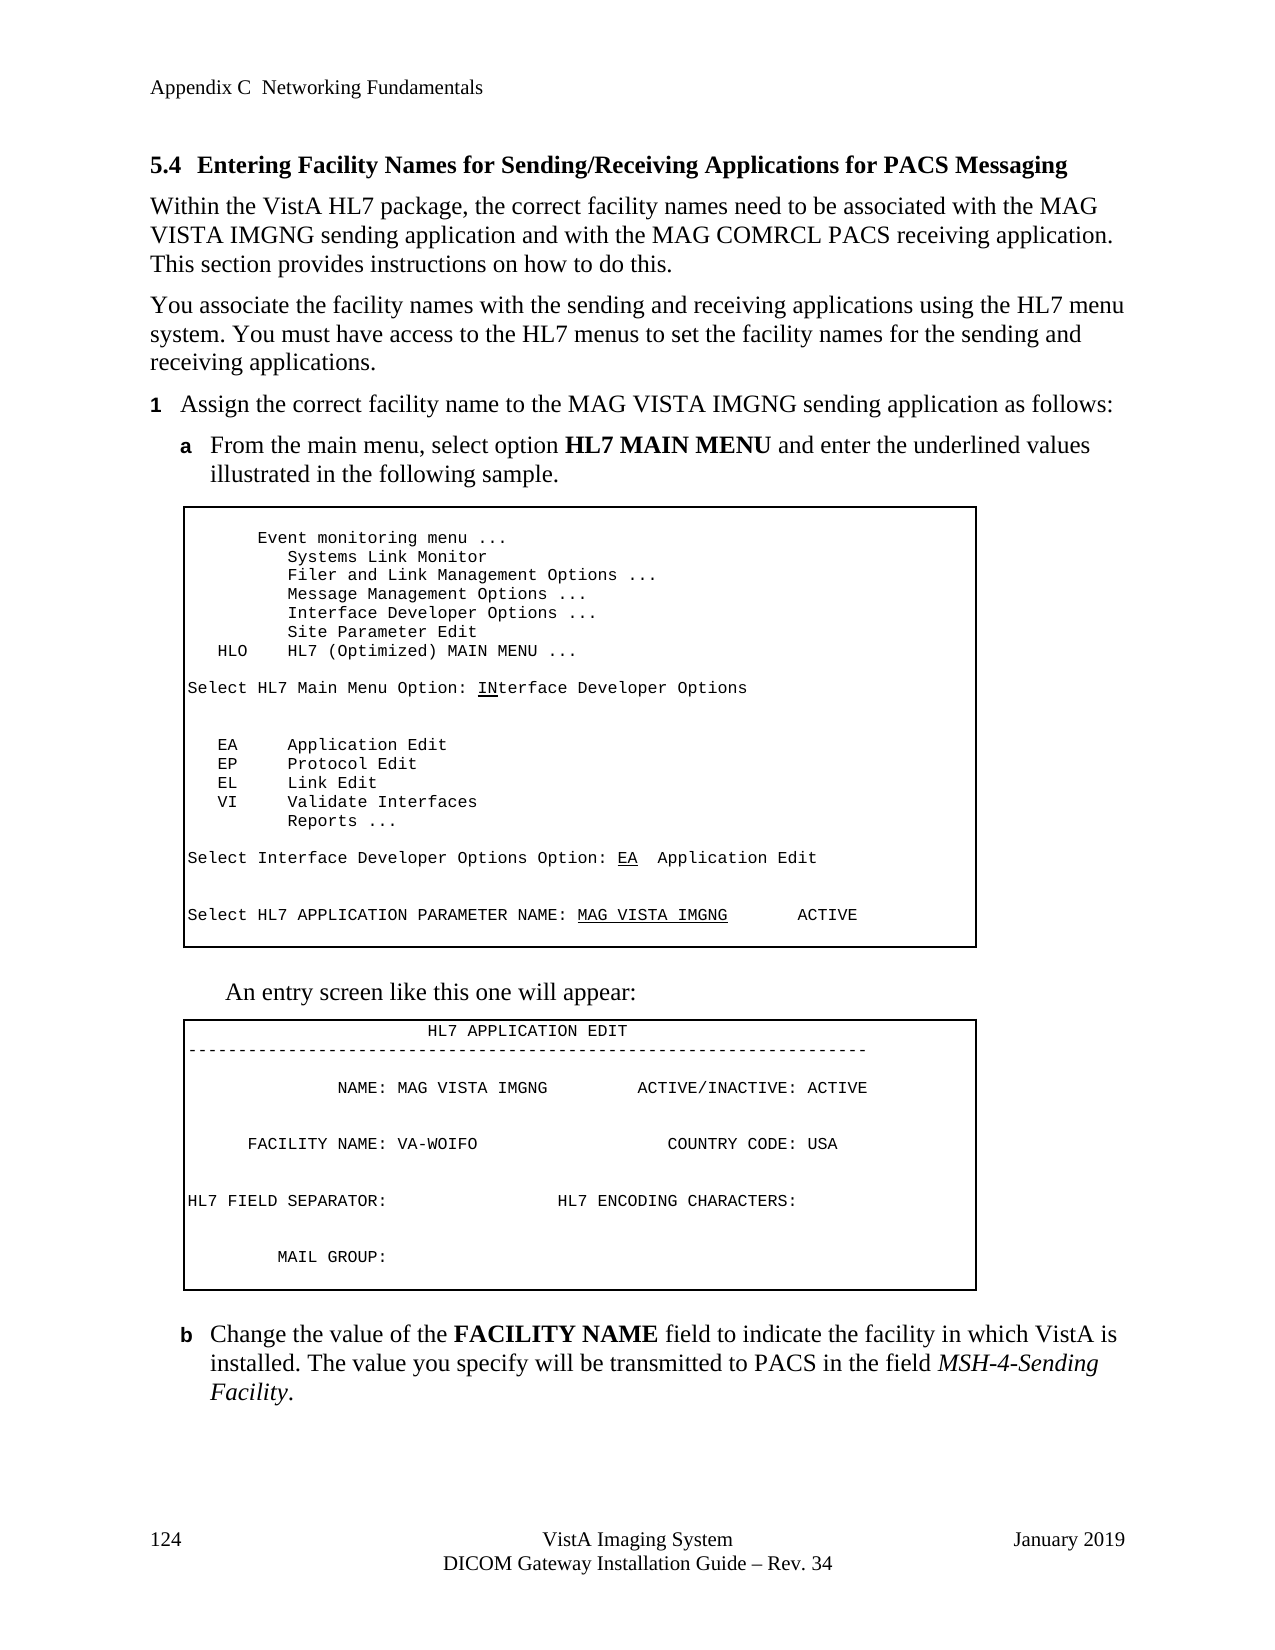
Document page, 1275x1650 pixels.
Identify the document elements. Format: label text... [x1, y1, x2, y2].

text EA Application Edit [185, 732, 975, 751]
text Filer and Link Management Options ... [185, 563, 975, 582]
text MAIL GROUP: [185, 1245, 975, 1268]
text You associate the facility names with the sending and receiving applications using the HL7 menu system. You must have access to the HL7 menus to set the facility names for the sending and receiving applications. [150, 290, 1125, 376]
list From the main menu, select option HL7 MAIN MENU and enter the underlined values illustrated in the following sample. [180, 430, 1125, 487]
text NAME: MAG VISTA IMGNG ACTIVE/INACTIVE: ACTIVE [185, 1075, 975, 1098]
text Event monitoring menu ... [185, 525, 975, 544]
text Site Parameter Edit [185, 619, 975, 638]
text EP Protocol Edit [185, 751, 975, 770]
text Interface Developer Options ... [185, 601, 975, 619]
text HL7 APPLICATION EDIT [185, 1021, 975, 1037]
text Message Management Options ... [185, 582, 975, 601]
text HLO HL7 (Optimized) MAIN MENU ... [185, 638, 975, 661]
text Within the VistA HL7 package, the correct facility names need to be associated with the MAG VISTA IMGNG sending application and with the MAG COMRCL PACS receiving application. This section provides instructions on how to do this. [150, 191, 1125, 277]
list Assign the correct facility name to the MAG VISTA IMGNG sending application as follows: [150, 389, 1125, 417]
text Systems Link Monitor [185, 544, 975, 563]
text Select HL7 APPLICATION PARAMETER NAME: MAG VISTA IMGNG ACTIVE [185, 902, 975, 925]
text Select Interface Developer Options Option: EA Application Edit [185, 846, 975, 869]
text HL7 FIELD SEPARATOR: HL7 ENCODING CHARACTERS: [185, 1188, 975, 1211]
text VI Validate Interfaces [185, 789, 975, 808]
text Reports ... [185, 808, 975, 831]
text Select HL7 Main Menu Option: INterface Developer Options [185, 676, 975, 699]
list Change the value of the FACILITY NAME field to indicate the facility in which VistA is installed. The value you specify will be transmitted to PACS in the field MSH-4-Sending Facility. [180, 1319, 1125, 1406]
text -------------------------------------------------------------------- [185, 1037, 975, 1061]
text FACILITY NAME: VA-WOIFO COUNTRY CODE: USA [185, 1132, 975, 1155]
subtitle Entering Facility Names for Sending/Receiving Applications for PACS Messaging [150, 150, 1125, 179]
text EL Link Edit [185, 770, 975, 789]
text An entry screen like this one will appear: [225, 977, 1125, 1006]
